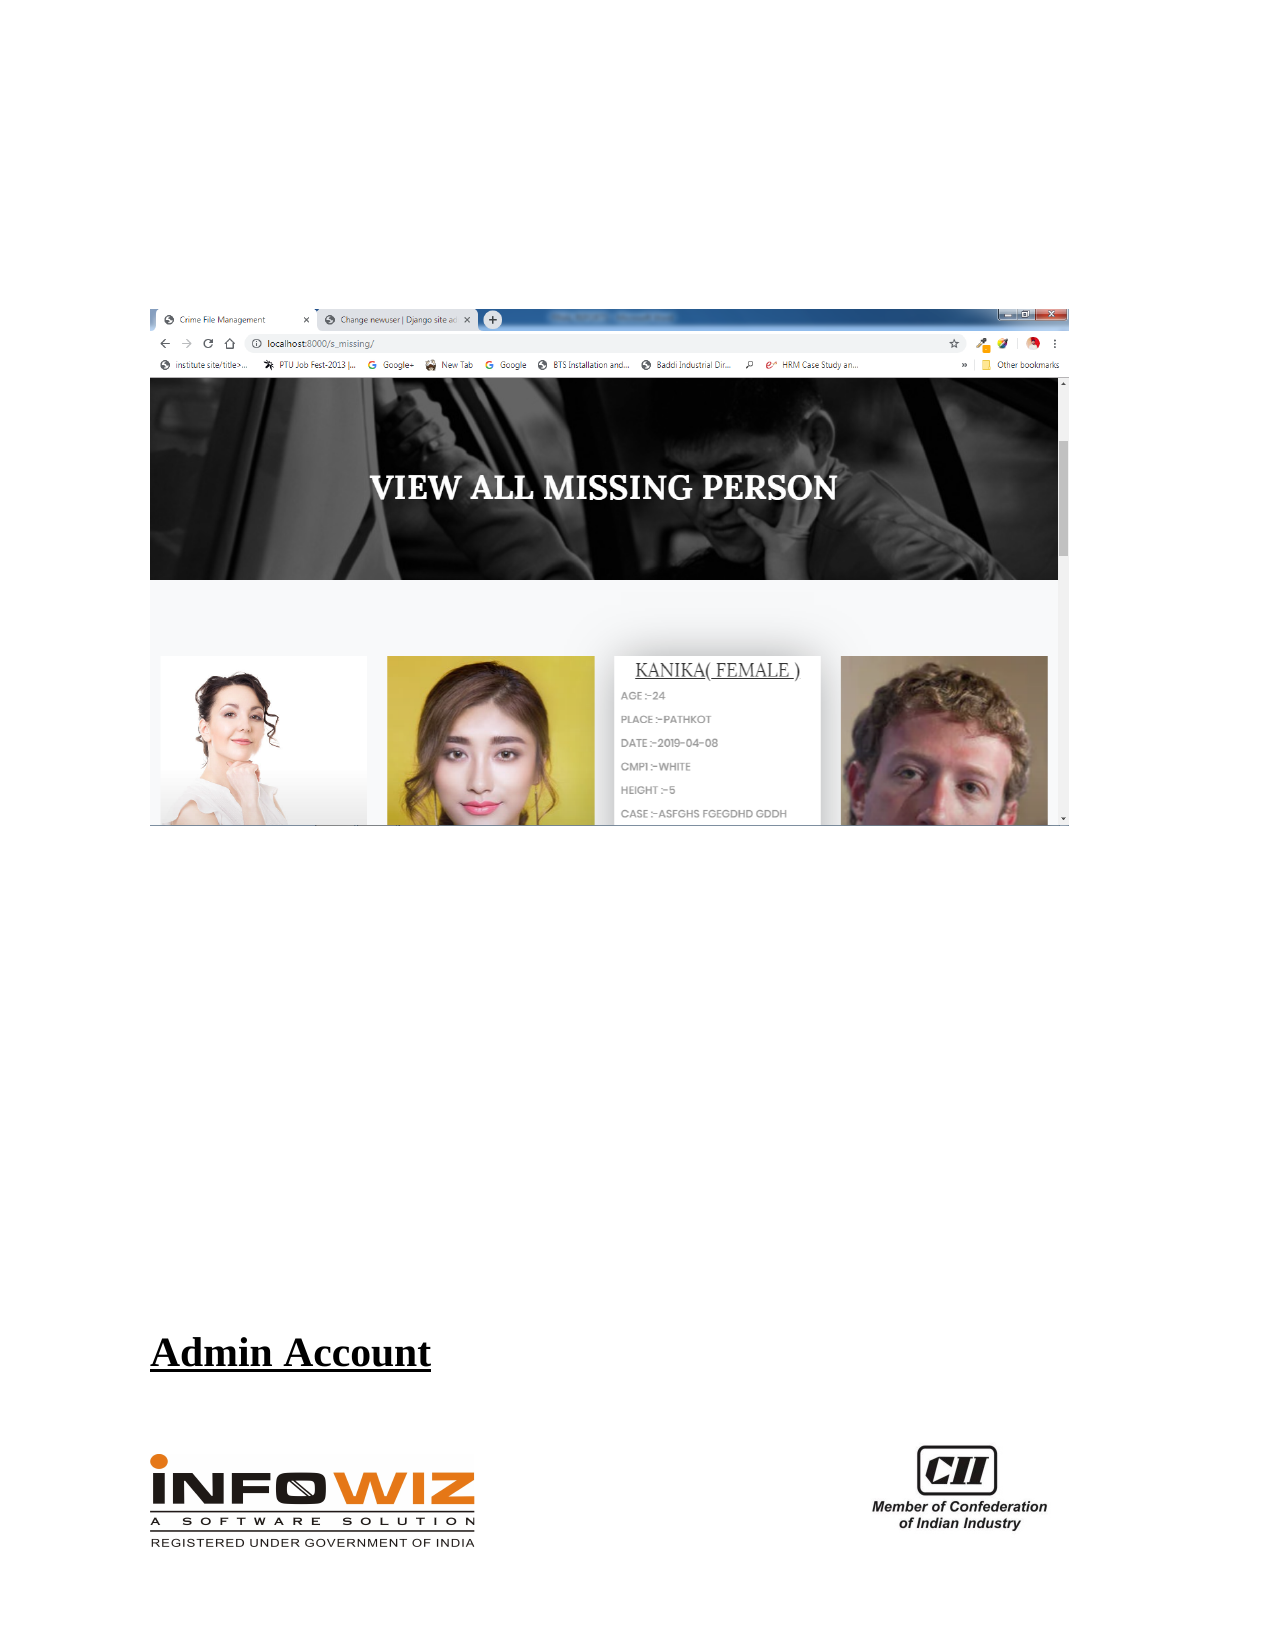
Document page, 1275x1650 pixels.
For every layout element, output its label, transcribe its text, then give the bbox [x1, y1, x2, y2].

picture [150, 309, 1069, 826]
text Admin Account [150, 1328, 1125, 1376]
picture [862, 1430, 1065, 1547]
picture [150, 1454, 475, 1547]
